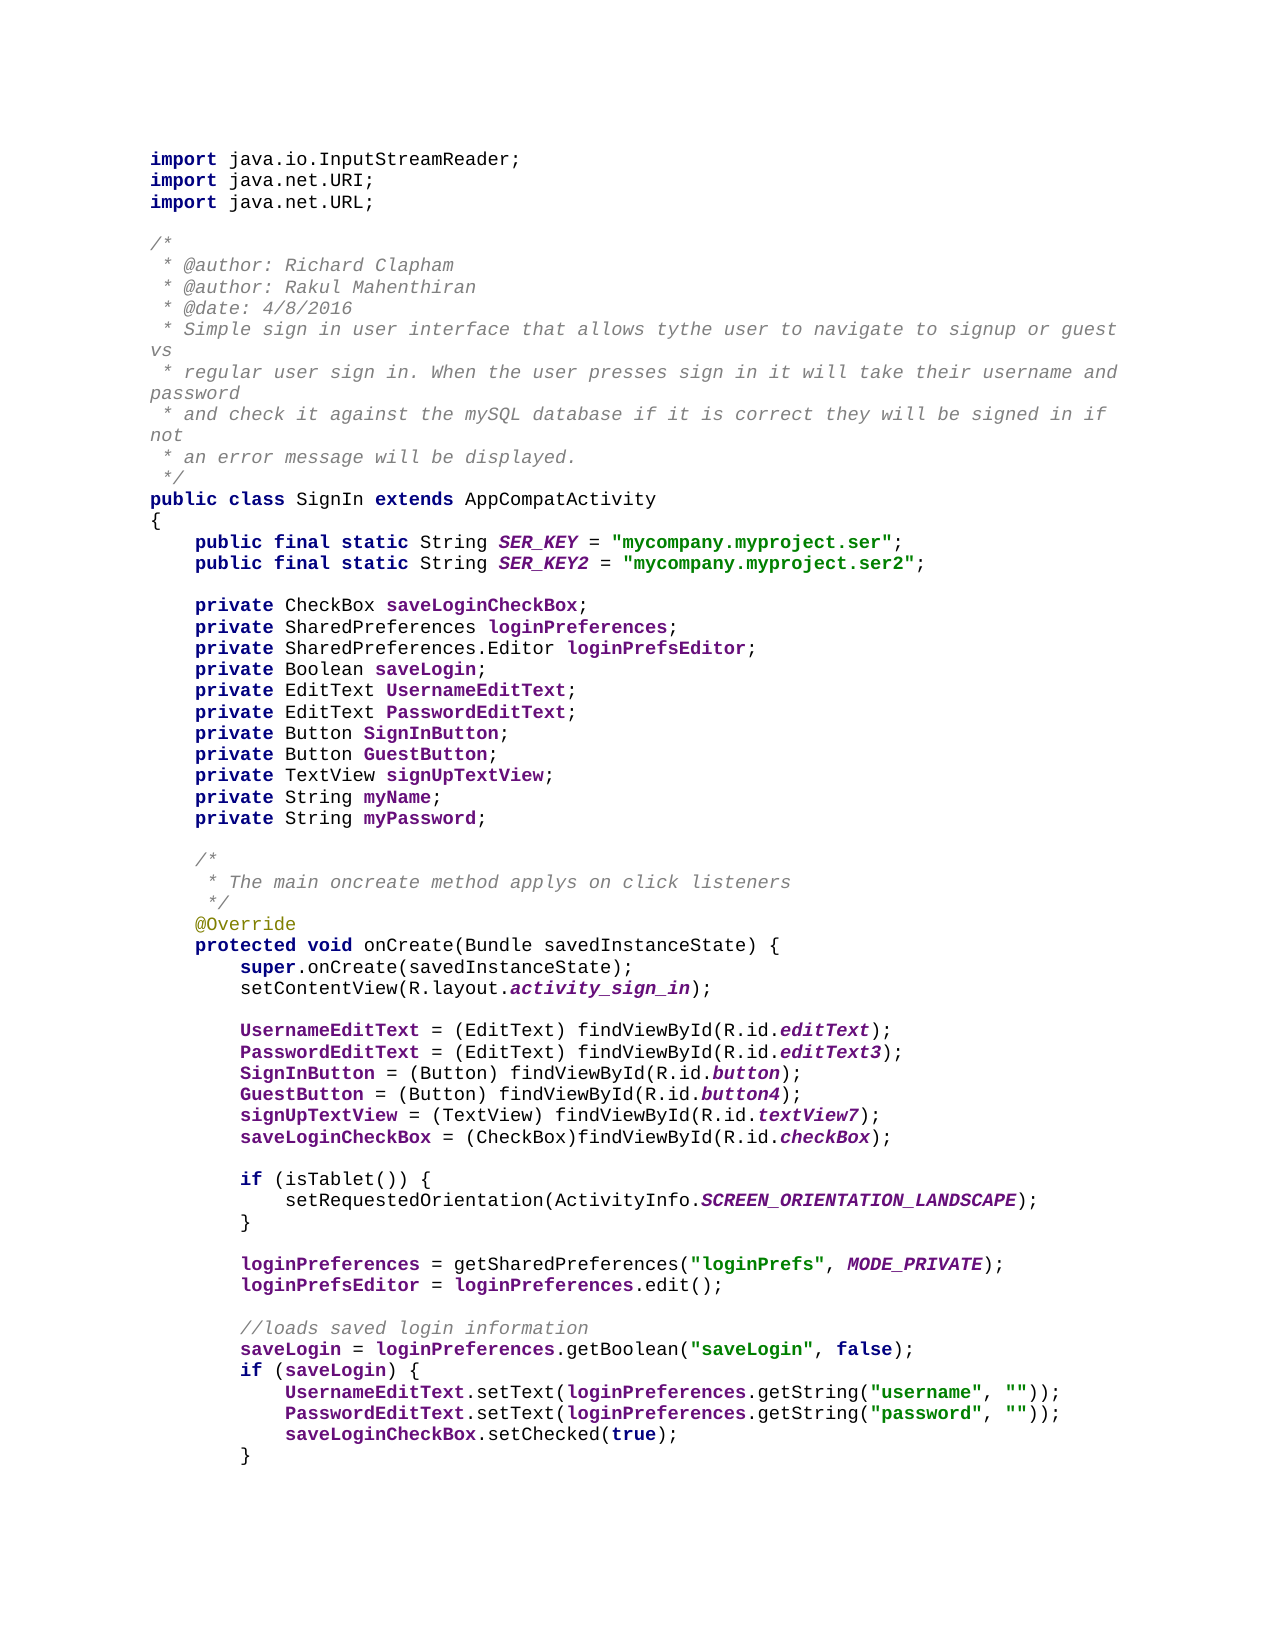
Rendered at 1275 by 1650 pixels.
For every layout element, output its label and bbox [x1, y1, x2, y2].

text [150, 150, 1125, 1489]
